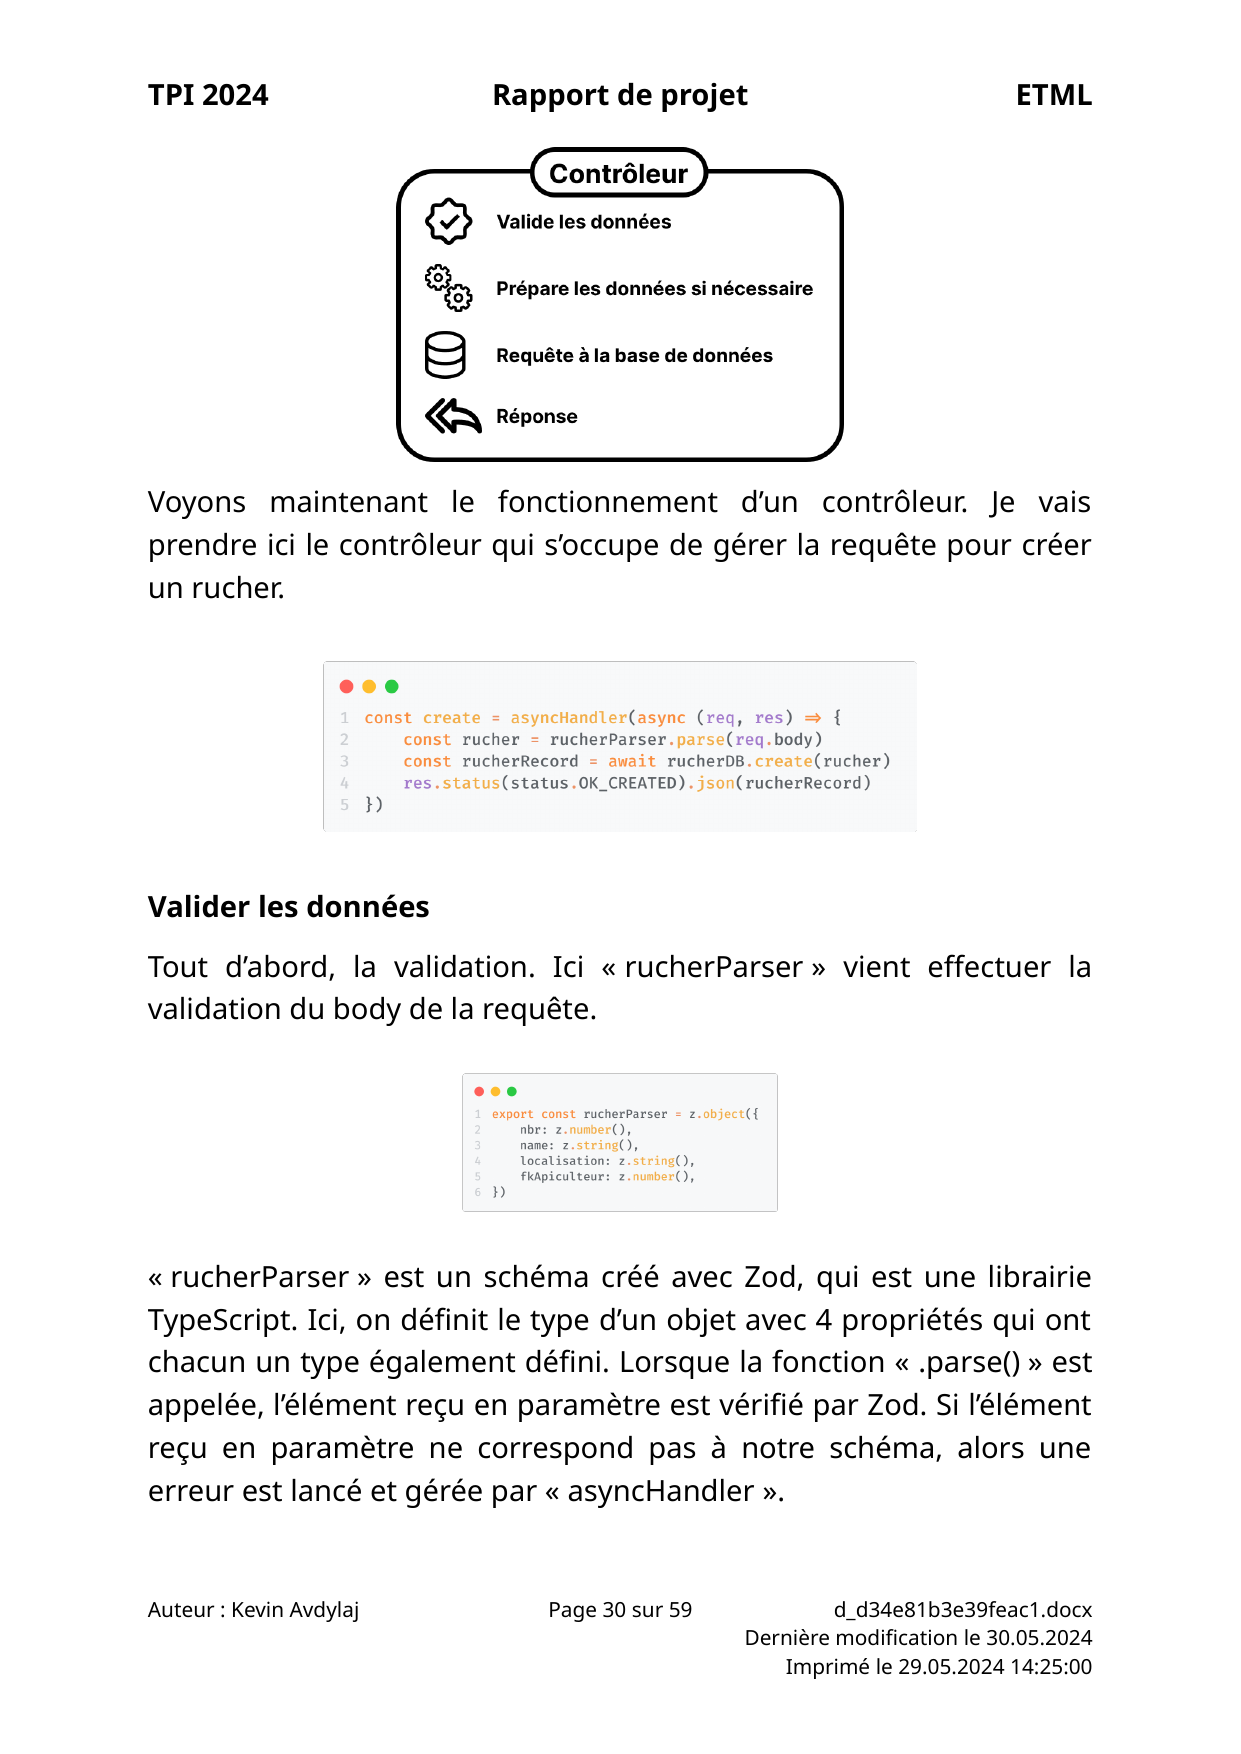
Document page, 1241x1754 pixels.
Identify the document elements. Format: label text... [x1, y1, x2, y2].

text Valider les données [148, 886, 1093, 926]
picture [288, 626, 952, 867]
text Voyons maintenant le fonctionnement d’un contrôleur. Je vais prendre ici le contrôleur qui s’occupe de gérer la requête pour créer un rucher. [148, 482, 1093, 607]
picture [396, 147, 844, 462]
text « rucherParser » est un schéma créé avec Zod, qui est une librairie TypeScript. Ici, on définit le type d’un objet avec 4 propriétés qui ont chacun un type également défini. Lorsque la fonction « .parse() » est appelée, l’élément reçu en paramètre est vérifié par Zod. Si l’élément reçu en paramètre ne correspond pas à notre schéma, alors une erreur est lancé et gérée par « asyncHandler ». [148, 1256, 1093, 1510]
text Tout d’abord, la validation. Ici « rucherParser » vient effectuer la validation du body de la requête. [148, 946, 1093, 1028]
picture [437, 1048, 803, 1237]
